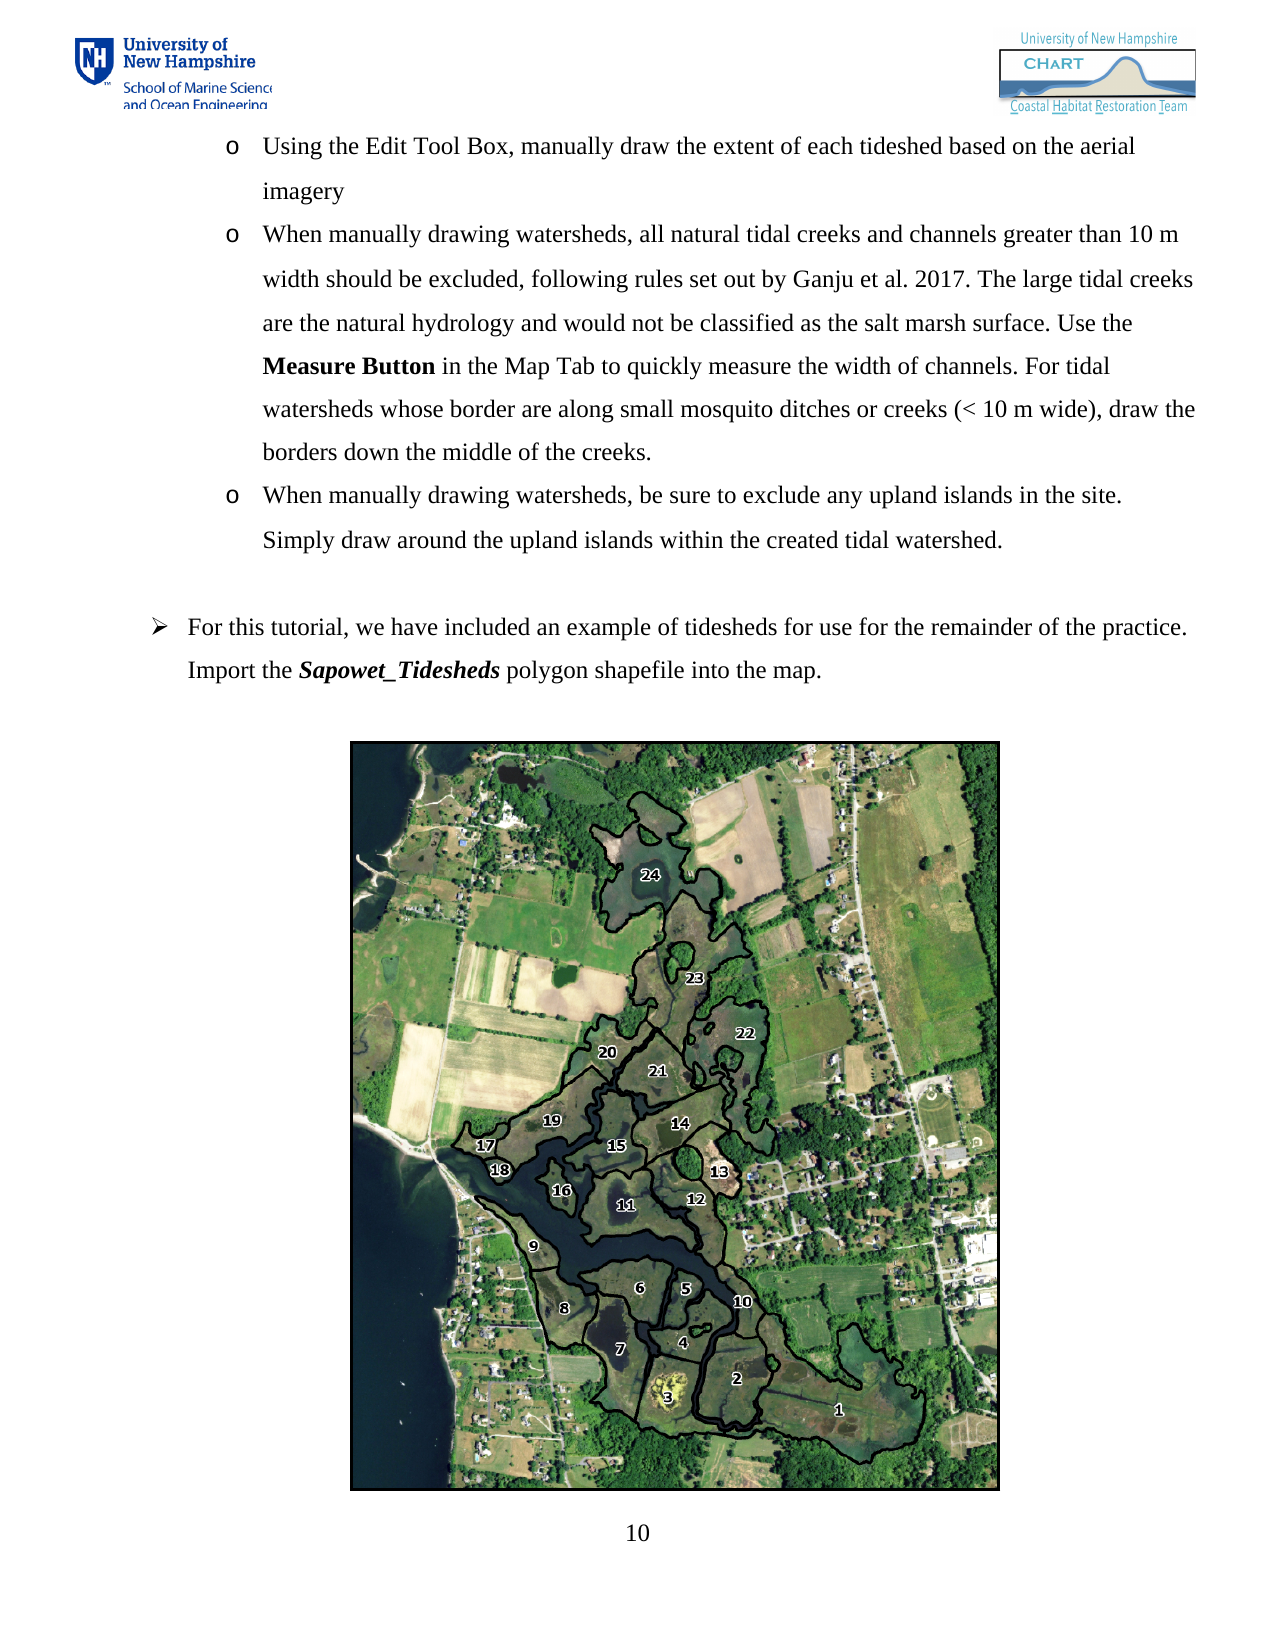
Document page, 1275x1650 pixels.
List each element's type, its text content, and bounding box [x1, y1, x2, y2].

list For this tutorial, we have included an example of tidesheds for use for the remainder of the practice. Import the Sapowet_Tidesheds polygon shapefile into the map. [150, 612, 1200, 683]
picture [992, 27, 1196, 116]
picture [75, 37, 272, 109]
list When manually drawing watersheds, all natural tidal creeks and channels greater than 10 m width should be excluded, following rules set out by Ganju et al. 2017. The large tidal creeks are the natural hydrology and would not be classified as the salt marsh surface. Use the Measure Button in the Map Tab to quickly measure the width of channels. For tidal watersheds whose border are along small mosquito ditches or creeks (< 10 m wide), draw the borders down the middle of the creeks. [225, 219, 1200, 466]
list When manually drawing watersheds, be sure to exclude any upland islands in the site. Simply draw around the upland islands within the created tidal watershed. [225, 480, 1200, 554]
list Using the Edit Tool Box, manually draw the extent of each tideshed based on the aerial imagery [225, 131, 1200, 205]
picture [353, 744, 997, 1488]
